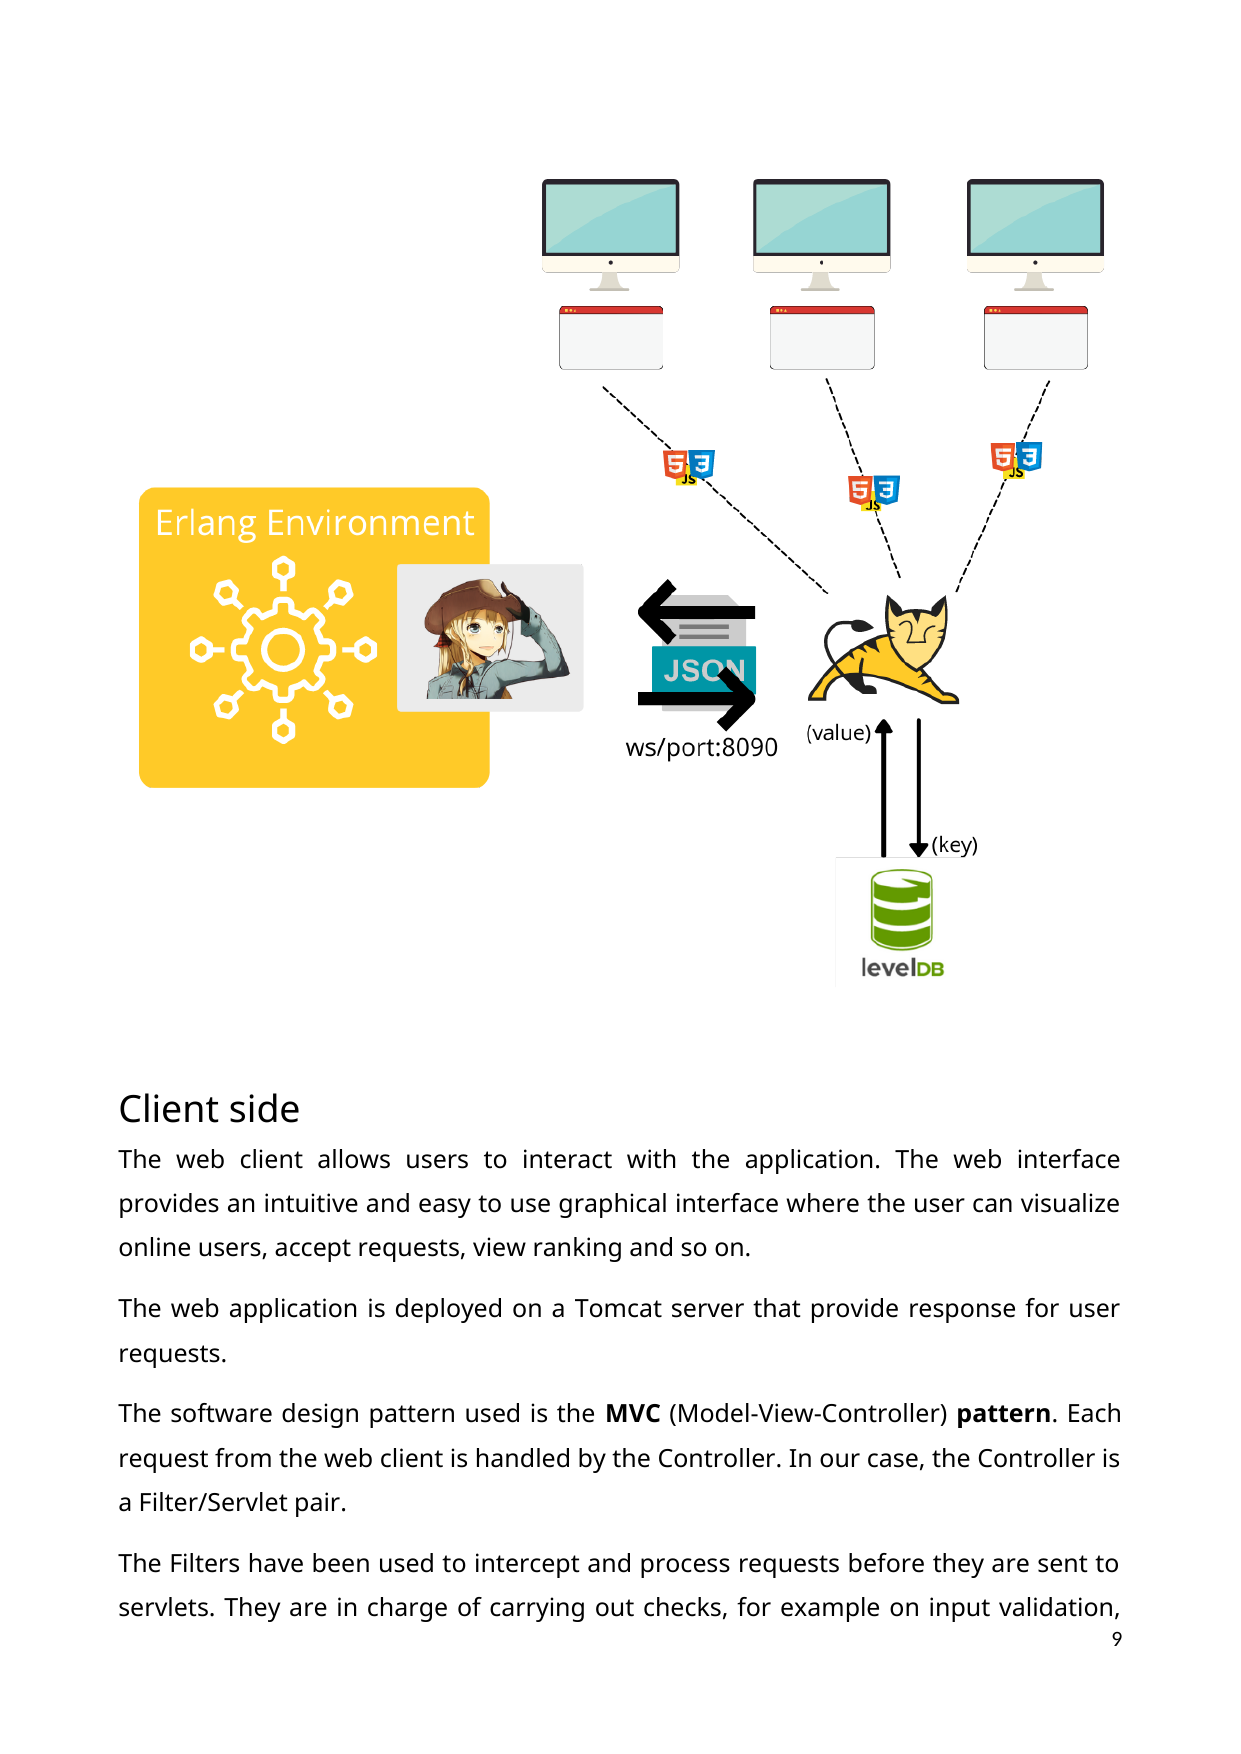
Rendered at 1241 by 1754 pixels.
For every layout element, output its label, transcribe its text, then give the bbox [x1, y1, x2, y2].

text The web application is deployed on a Tomcat server that provide response for user requests. [118, 1291, 1122, 1369]
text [118, 1546, 1122, 1624]
subtitle Client side [118, 1083, 1122, 1134]
text The web client allows users to interact with the application. The web interface provides an intuitive and easy to use graphical interface where the user can visualize online users, accept requests, view ranking and so on. [118, 1141, 1122, 1264]
text The software design pattern used is the MVC (Model-View-Controller) pattern. Each request from the web client is handled by the Controller. In our case, the Controller is a Filter/Servlet pair. [118, 1396, 1122, 1519]
picture [128, 147, 1112, 998]
